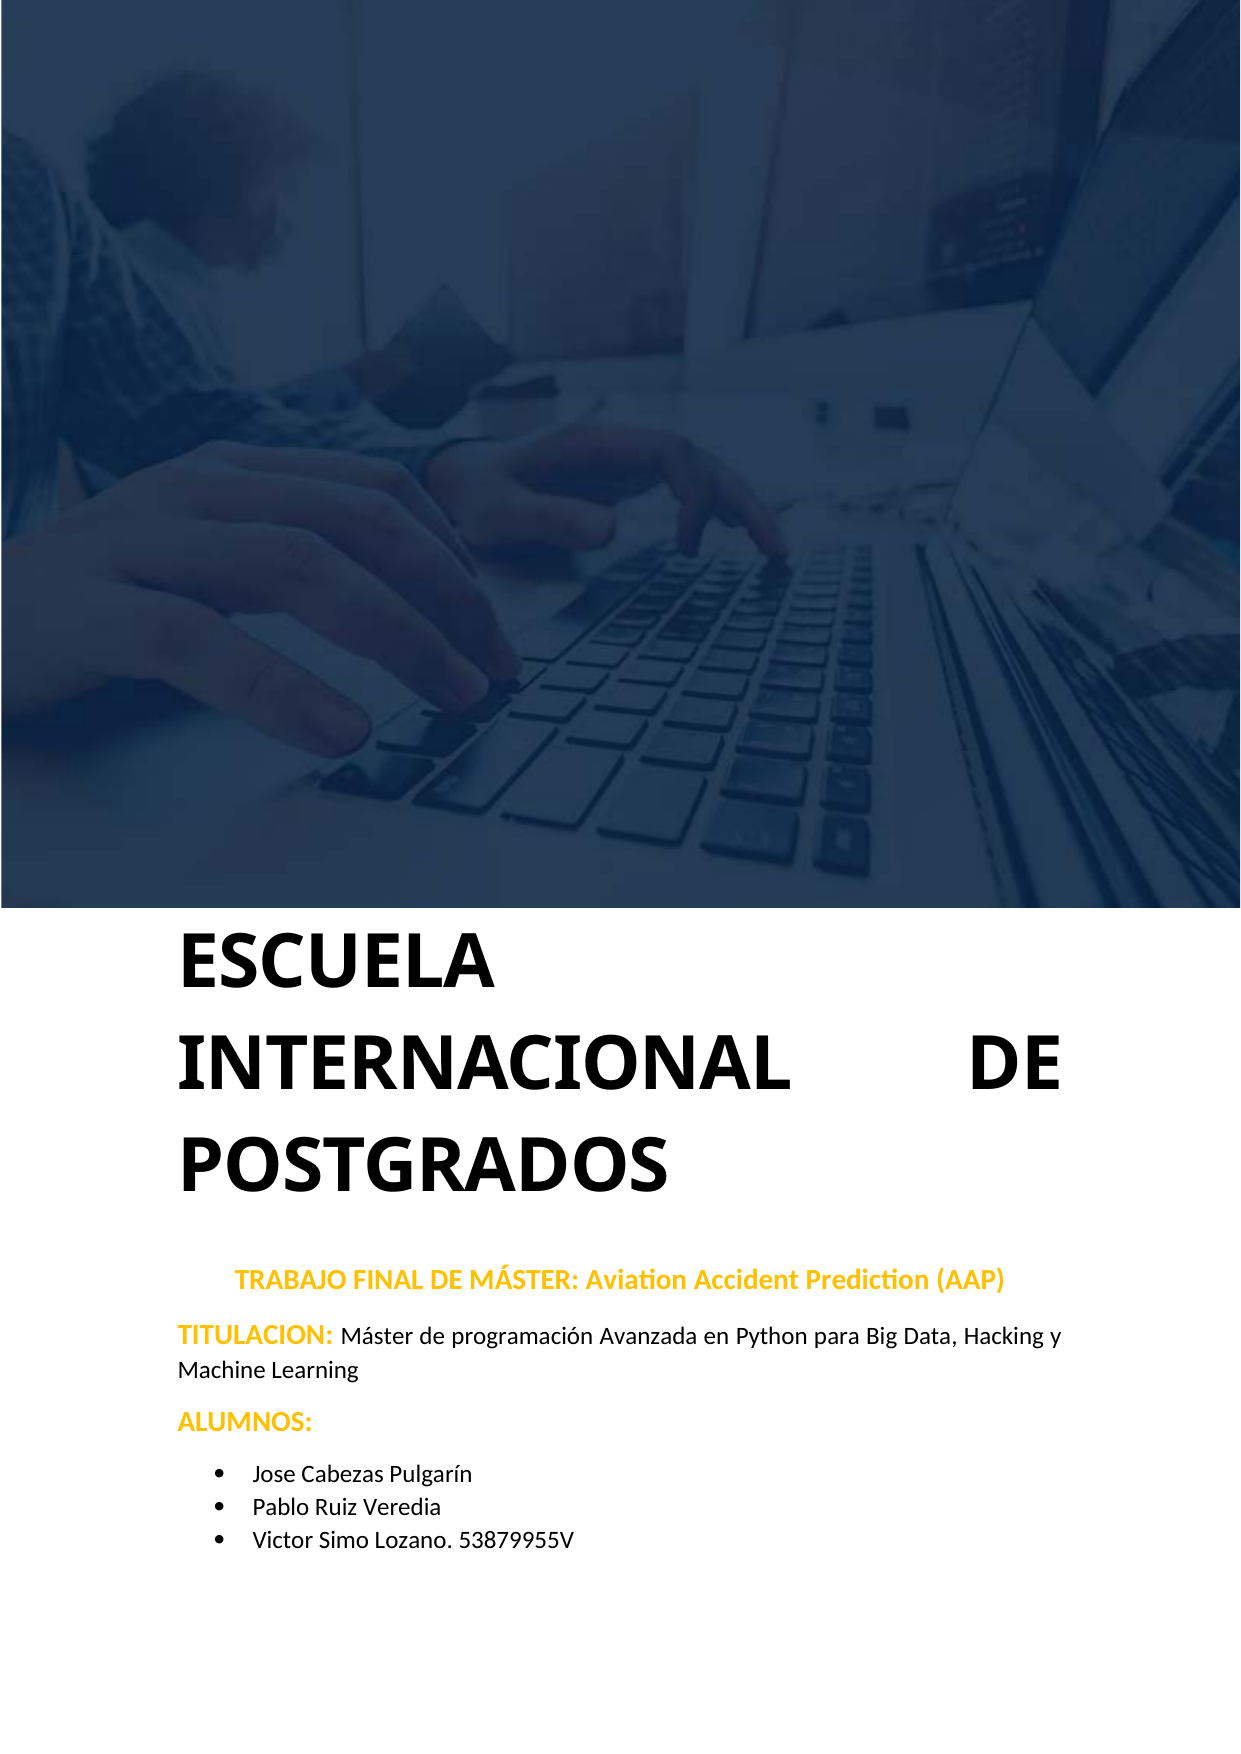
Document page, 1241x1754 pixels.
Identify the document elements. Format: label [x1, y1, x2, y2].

picture [1, 0, 1241, 908]
